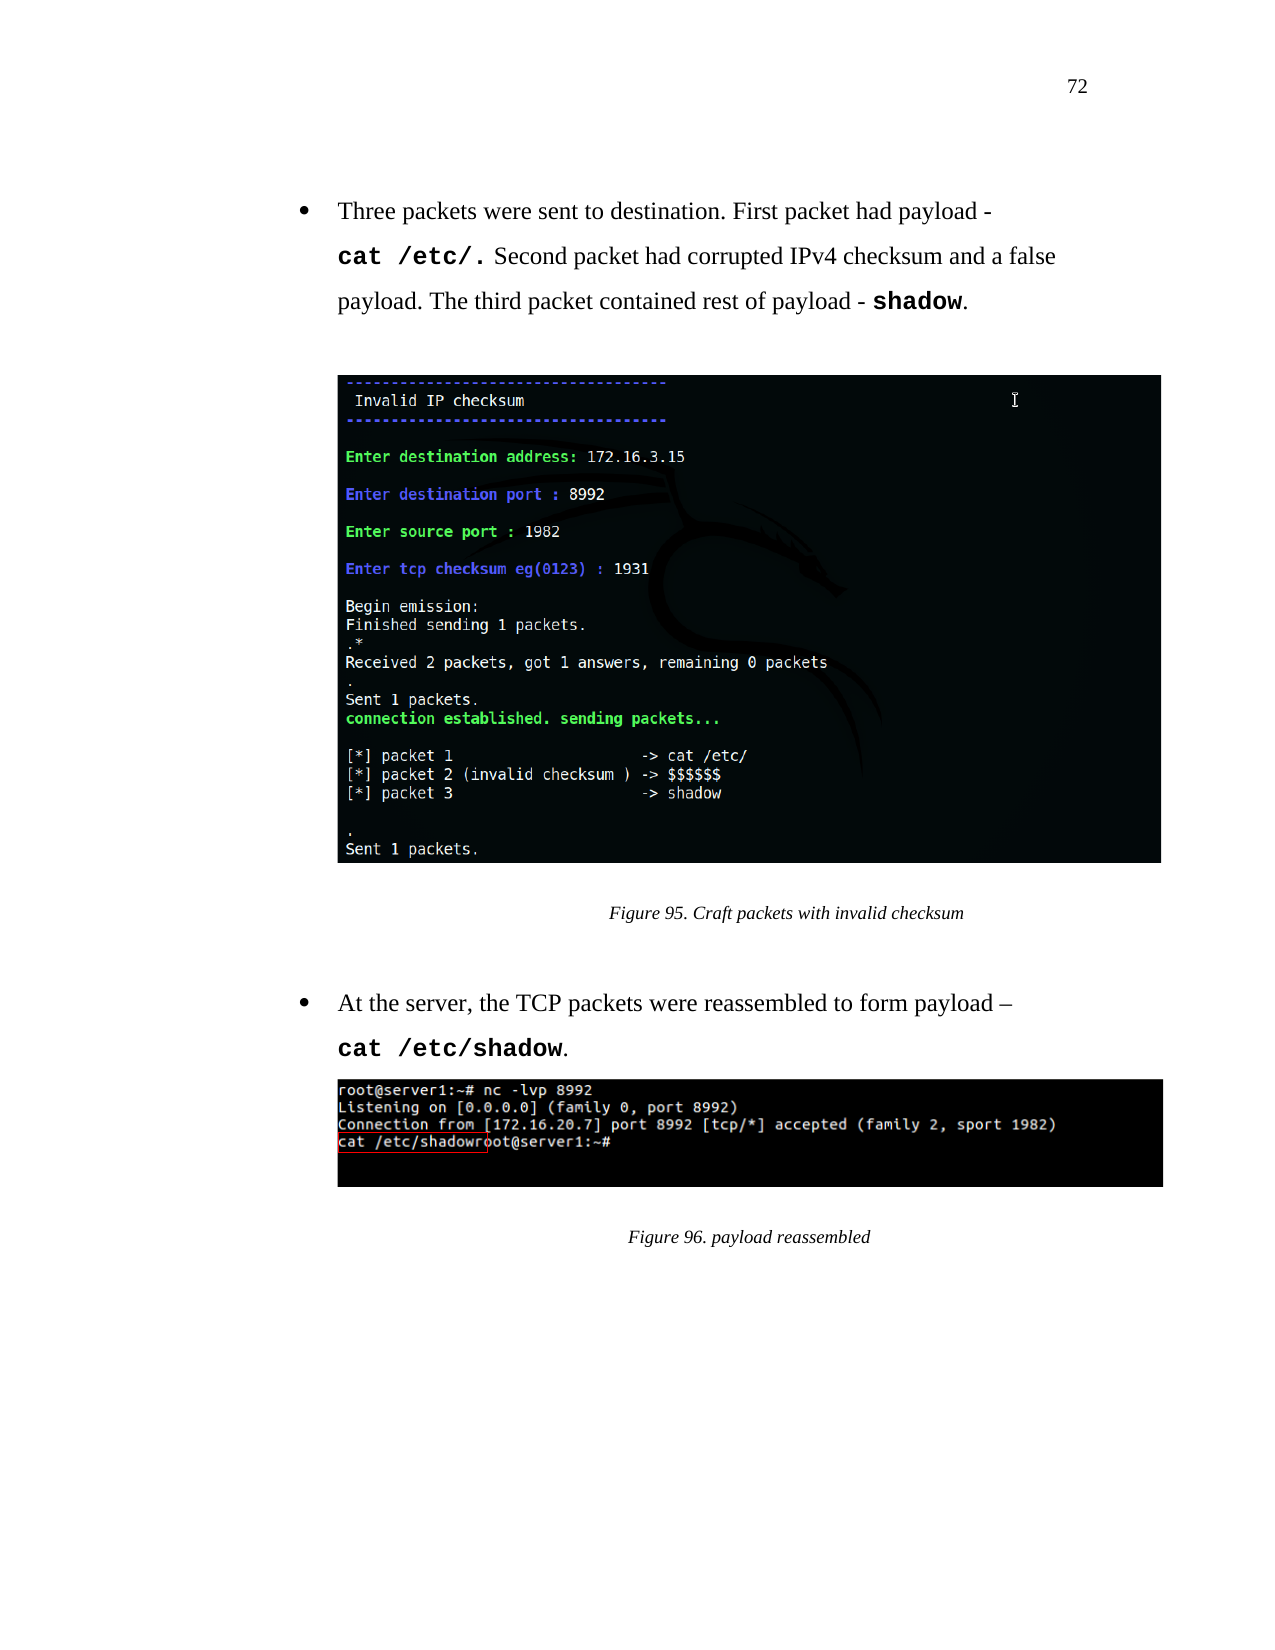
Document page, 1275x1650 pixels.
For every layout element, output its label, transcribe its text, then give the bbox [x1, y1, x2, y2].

list At the server, the TCP packets were reassembled to form payload – cat /etc/shadow. [300, 988, 1087, 1064]
picture [337, 375, 1162, 863]
picture [337, 1079, 1164, 1187]
list Three packets were sent to destination. First packet had payload - cat /etc/. Second packet had corrupted IPv4 checksum and a false payload. The third packet contained rest of payload - shadow. [300, 196, 1087, 317]
